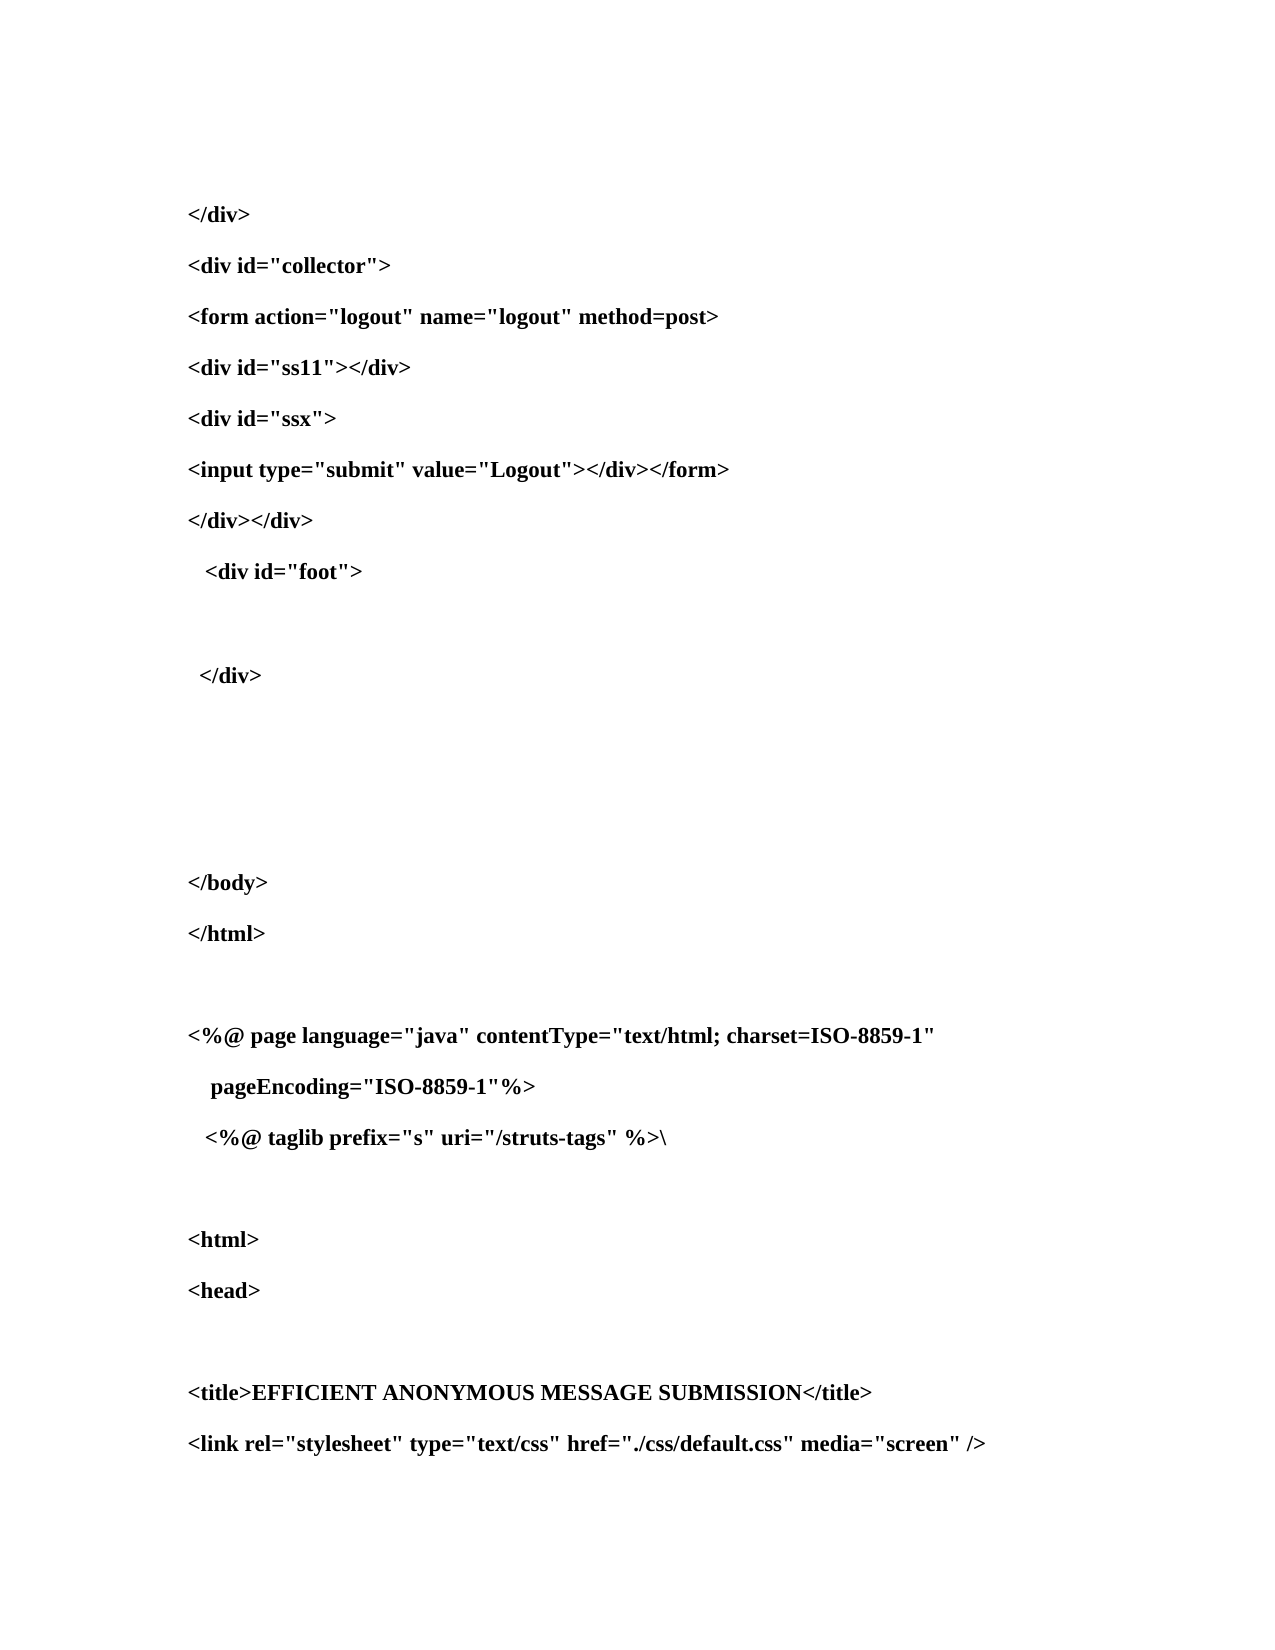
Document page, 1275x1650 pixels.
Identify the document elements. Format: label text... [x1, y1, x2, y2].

text </div> [187, 662, 1087, 689]
text <%@ page language="java" contentType="text/html; charset=ISO-8859-1" [187, 1022, 1087, 1048]
text <div id="foot"> [187, 558, 1087, 585]
text <input type="submit" value="Logout"></div></form> [187, 456, 1087, 483]
text <head> [187, 1277, 1087, 1303]
text <link rel="stylesheet" type="text/css" href="./css/default.css" media="screen" /> [187, 1430, 1087, 1456]
text <div id="ssx"> [187, 405, 1087, 432]
text </html> [187, 919, 1087, 946]
text </div></div> [187, 507, 1087, 534]
text </div> [187, 201, 1087, 227]
text <div id="ss11"></div> [187, 354, 1087, 381]
text </body> [187, 868, 1087, 895]
text <html> [187, 1226, 1087, 1252]
text <title>EFFICIENT ANONYMOUS MESSAGE SUBMISSION</title> [187, 1379, 1087, 1405]
text pageEncoding="ISO-8859-1"%> [187, 1073, 1087, 1099]
text <div id="collector"> [187, 252, 1087, 278]
text <%@ taglib prefix="s" uri="/struts-tags" %>\ [187, 1124, 1087, 1150]
text <form action="logout" name="logout" method=post> [187, 303, 1087, 329]
